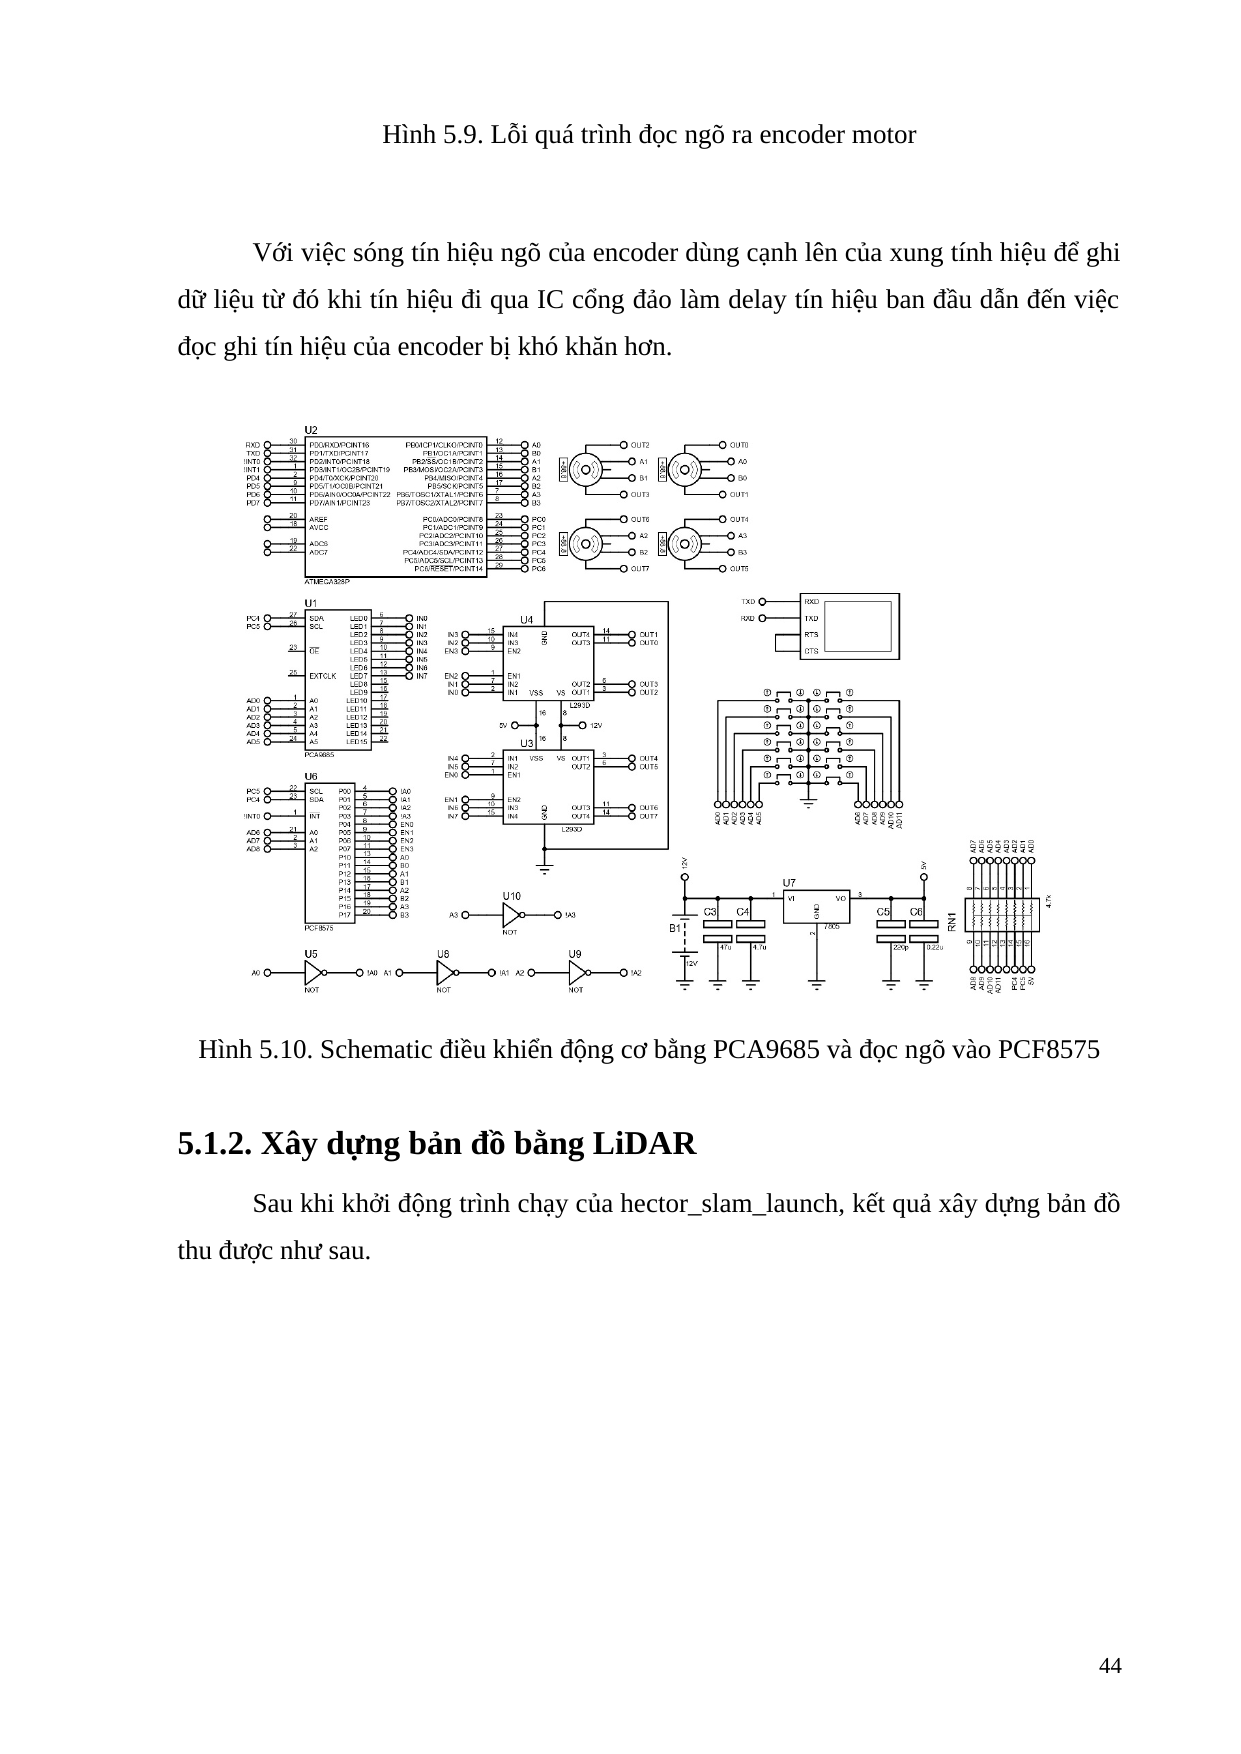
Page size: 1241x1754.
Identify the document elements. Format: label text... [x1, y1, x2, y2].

picture [234, 415, 1059, 1001]
subtitle 5.1.2. Xây dựng bản đồ bằng LiDAR [177, 1123, 1122, 1161]
text Với việc sóng tín hiệu ngõ của encoder dùng cạnh lên của xung tính hiệu để ghi dữ liệu từ đó khi tín hiệu đi qua IC cổng đảo làm delay tín hiệu ban đầu dẫn đến việc đọc ghi tín hiệu của encoder bị khó khăn hơn. [177, 236, 1122, 361]
subtitle Hình 5.9. Lỗi quá trình đọc ngõ ra encoder motor [177, 118, 1122, 150]
text Sau khi khởi động trình chạy của hector_slam_launch, kết quả xây dựng bản đồ thu được như sau. [177, 1188, 1122, 1265]
